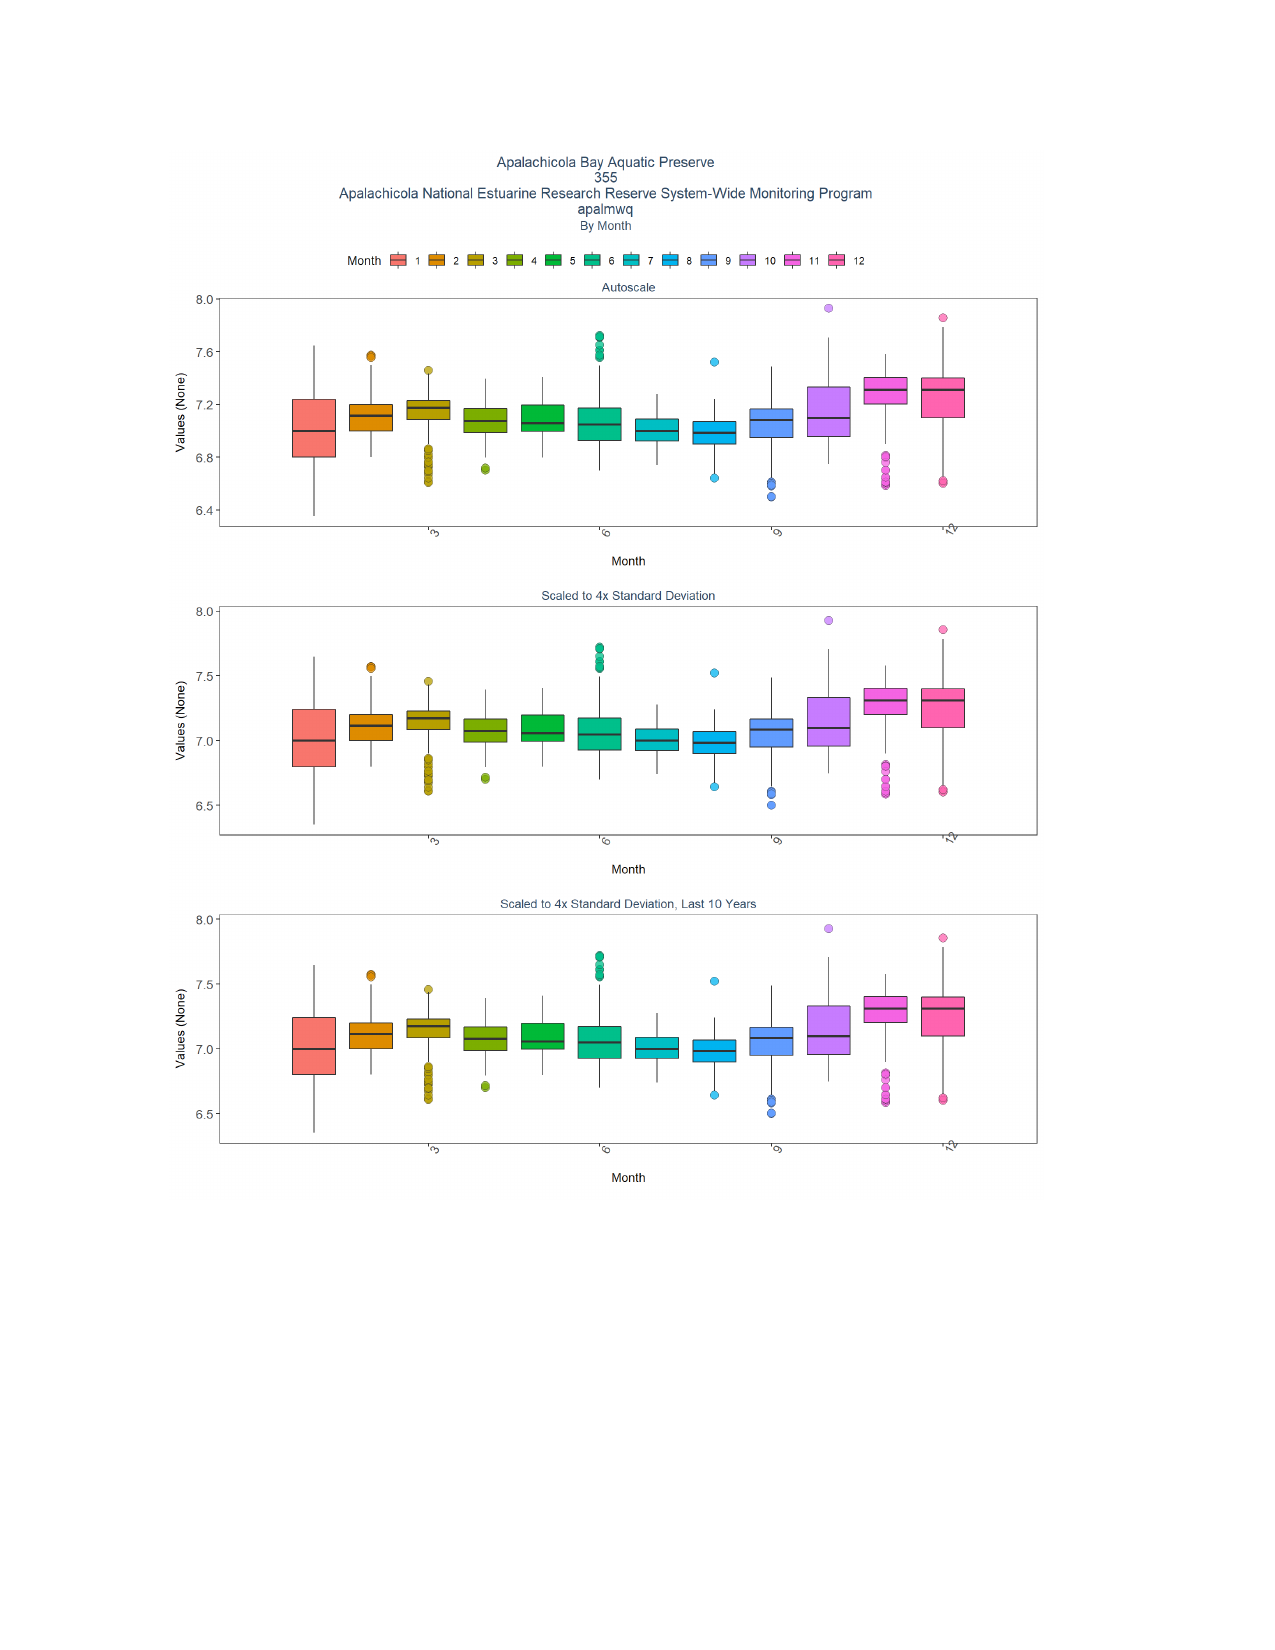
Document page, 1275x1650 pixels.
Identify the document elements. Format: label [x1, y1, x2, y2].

picture [168, 150, 1044, 1200]
